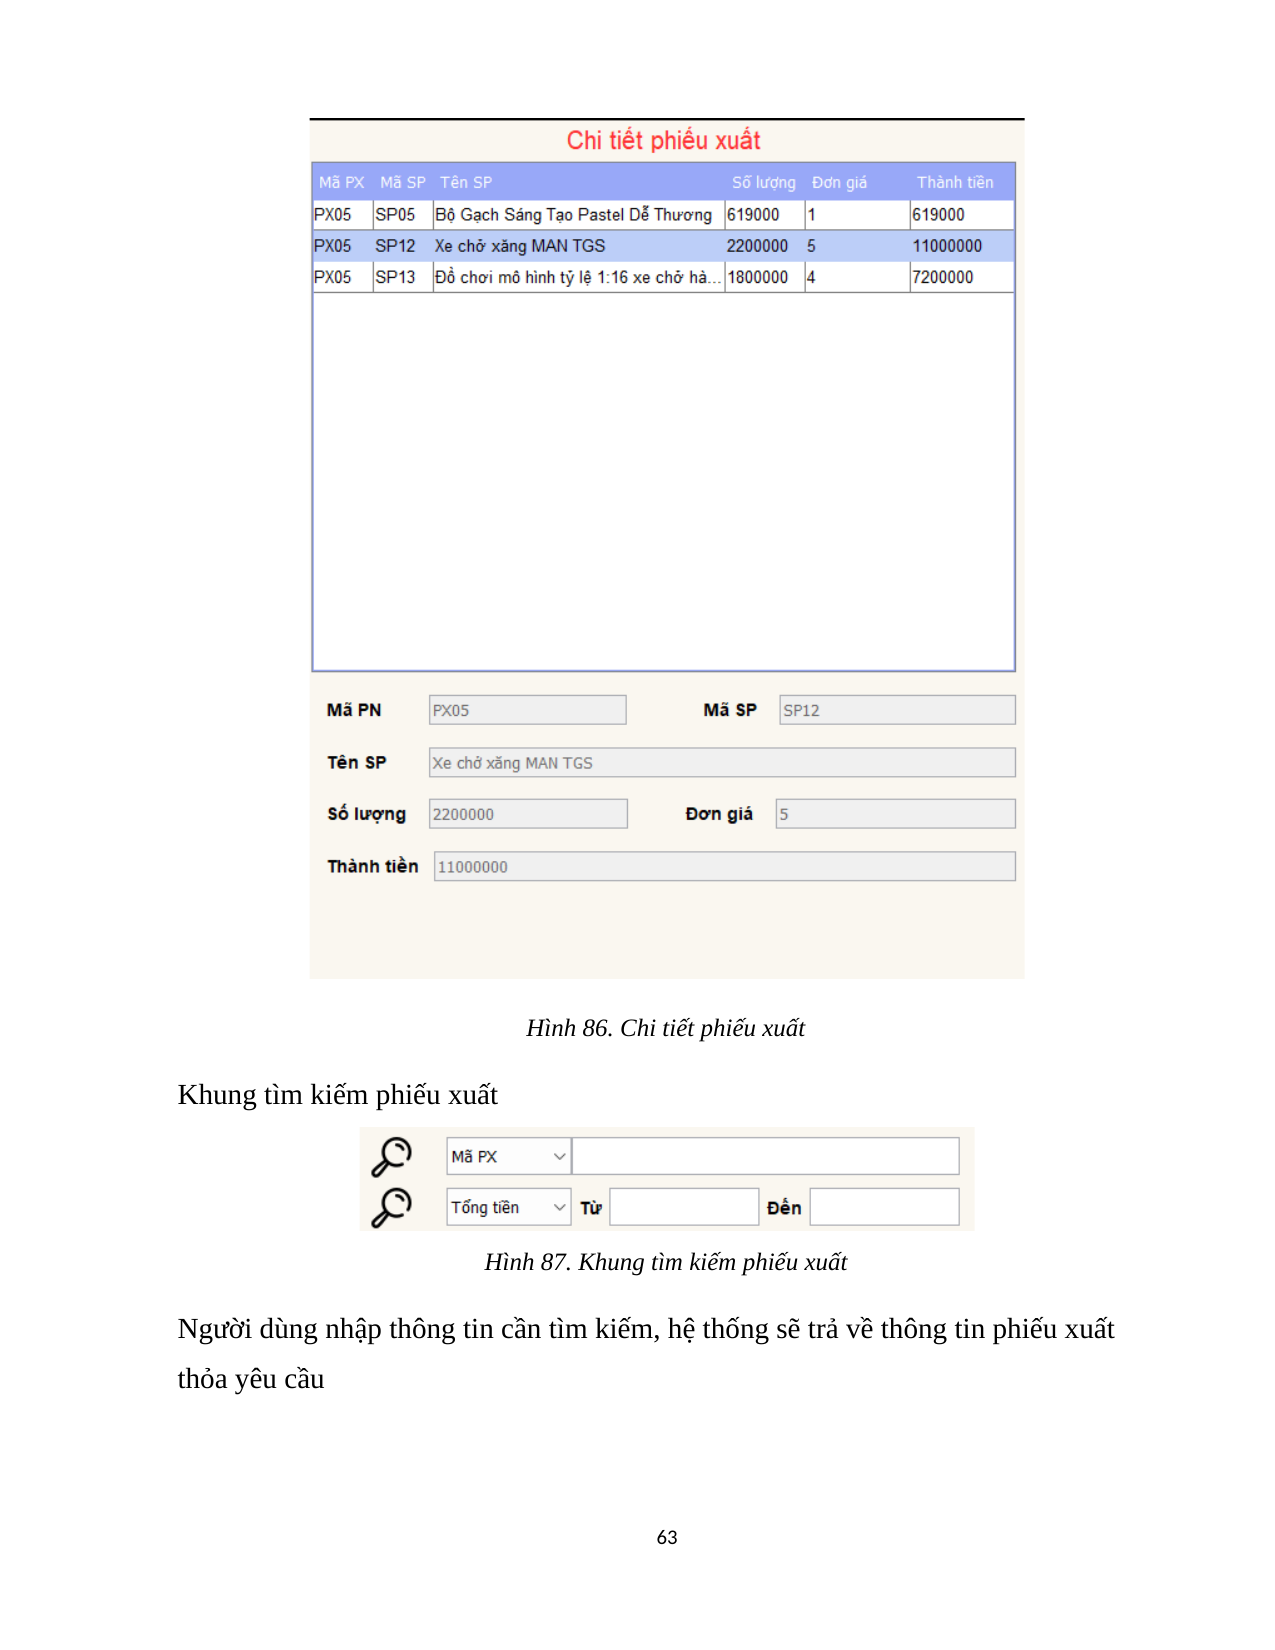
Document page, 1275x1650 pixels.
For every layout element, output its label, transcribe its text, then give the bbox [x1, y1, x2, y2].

picture [309, 118, 1025, 979]
picture [359, 1127, 975, 1231]
text Người dùng nhập thông tin cần tìm kiếm, hệ thống sẽ trả về thông tin phiếu xuất thỏa yêu cầu [177, 1311, 1157, 1395]
text Khung tìm kiếm phiếu xuất [177, 1077, 1157, 1111]
